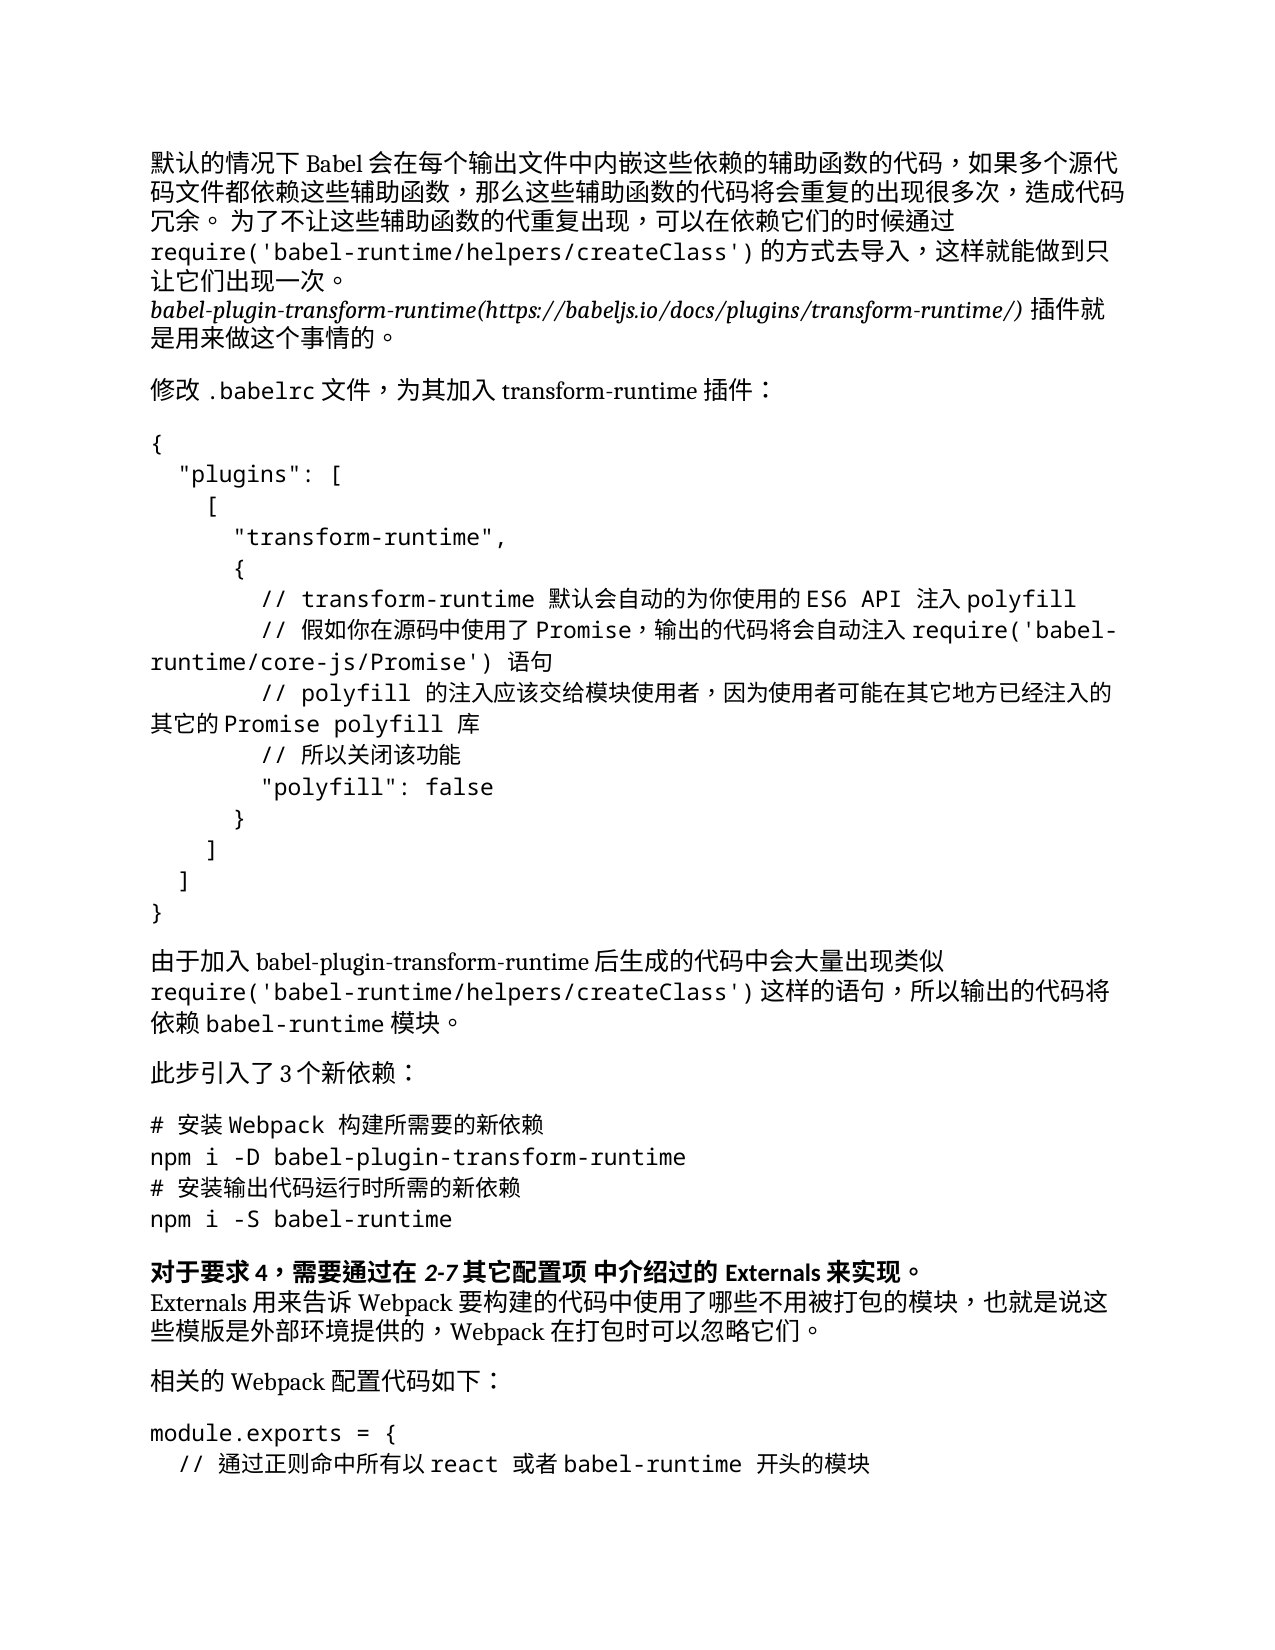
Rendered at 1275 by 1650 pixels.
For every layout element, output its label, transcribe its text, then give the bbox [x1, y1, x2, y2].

text Externals 用来告诉 Webpack 要构建的代码中使用了哪些不用被打包的模块，也就是说这些模版是外部环境提供的，Webpack 在打包时可以忽略它们。 [150, 1289, 1125, 1347]
text 相关的 Webpack 配置代码如下： [150, 1367, 1125, 1396]
text 由于加入 babel-plugin-transform-runtime 后生成的代码中会大量出现类似 require('babel-runtime/helpers/createClass') 这样的语句，所以输出的代码将依赖 babel-runtime 模块。 [150, 947, 1125, 1039]
text 修改 .babelrc 文件，为其加入 transform-runtime 插件： [150, 374, 1125, 406]
text 默认的情况下 Babel 会在每个输出文件中内嵌这些依赖的辅助函数的代码，如果多个源代码文件都依赖这些辅助函数，那么这些辅助函数的代码将会重复的出现很多次，造成代码冗余。 为了不让这些辅助函数的代重复出现，可以在依赖它们的时候通过 require('babel-runtime/helpers/createClass') 的方式去导入，这样就能做到只让它们出现一次。 babel-plugin-transform-runtime(https://babeljs.io/docs/plugins/transform-runtime/) 插件就是用来做这个事情的。 [150, 150, 1125, 354]
subtitle 对于要求4，需要通过在 2-7其它配置项 中介绍过的 Externals 来实现。 [150, 1255, 1125, 1289]
text 此步引入了3个新依赖： [150, 1059, 1125, 1088]
